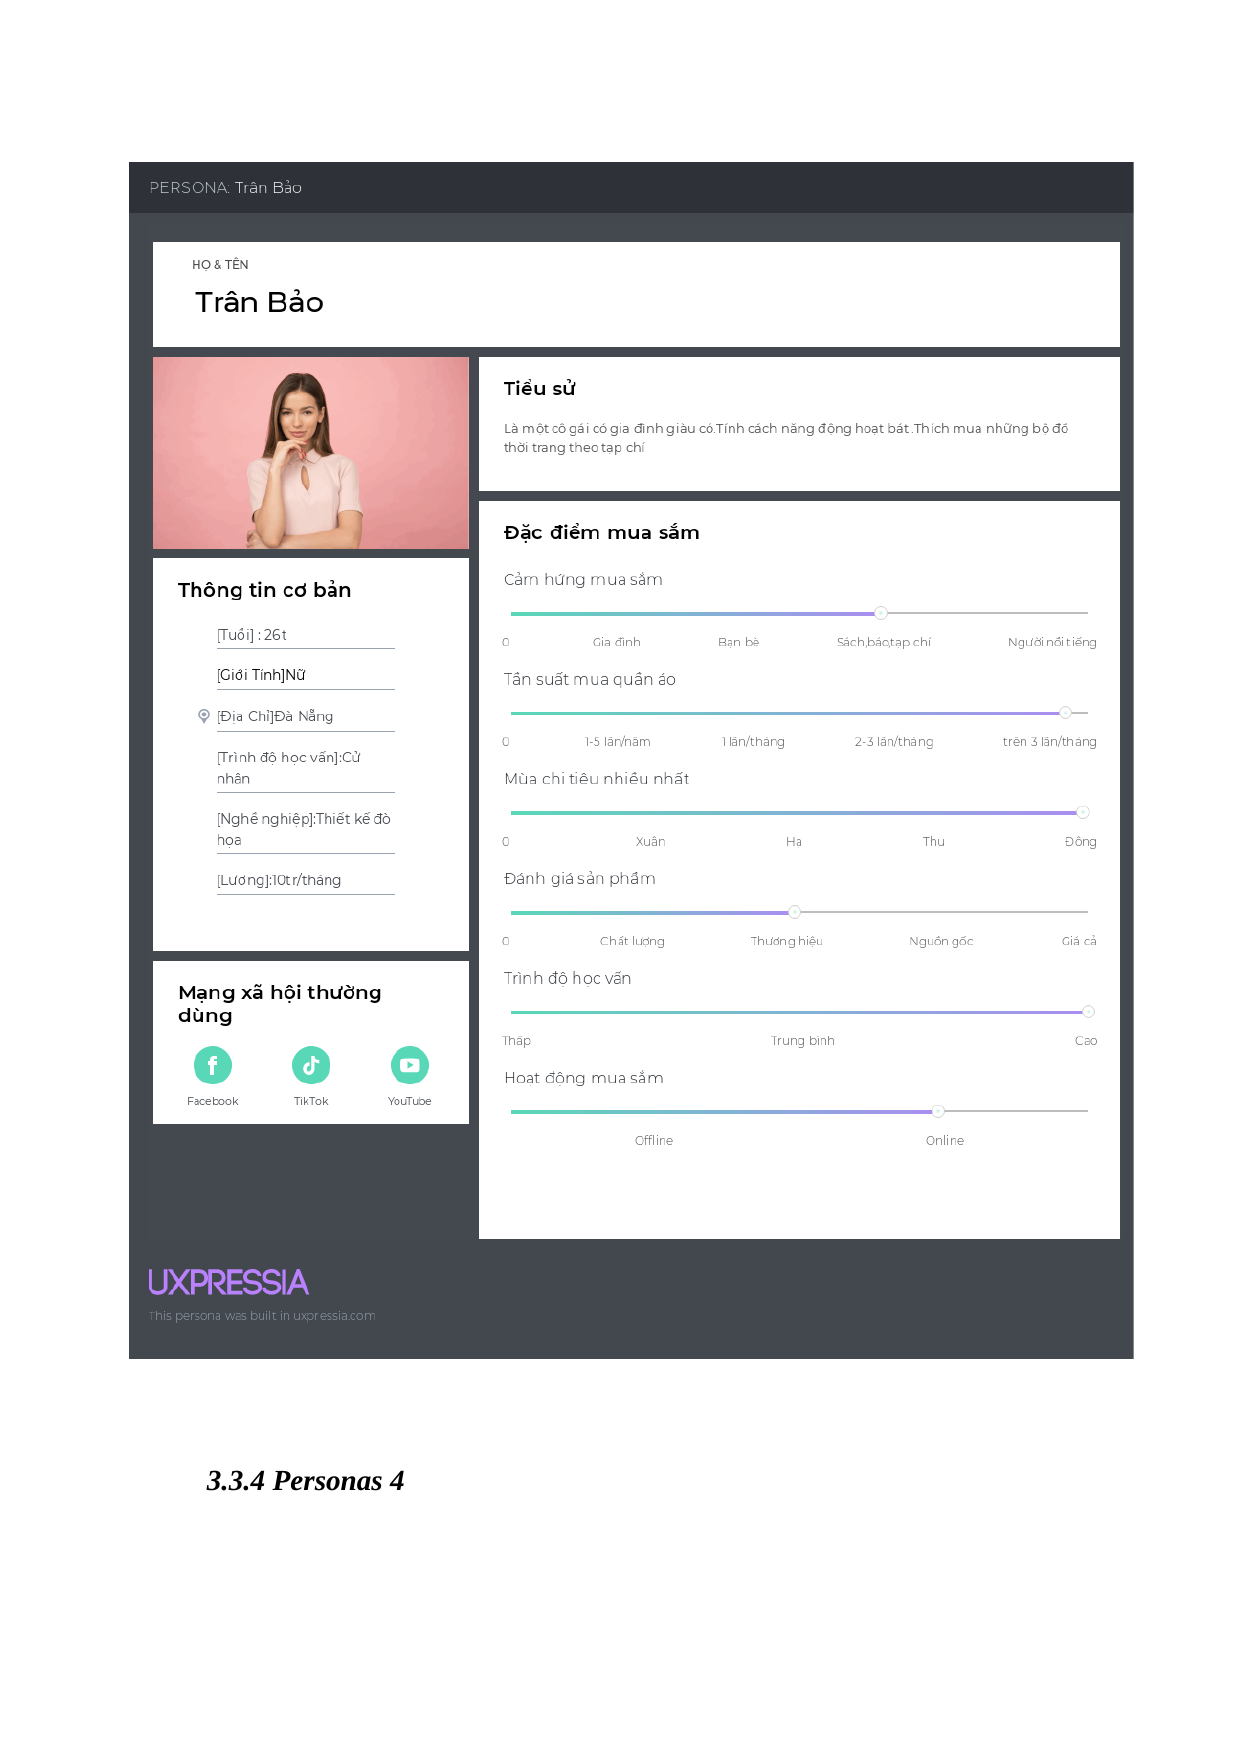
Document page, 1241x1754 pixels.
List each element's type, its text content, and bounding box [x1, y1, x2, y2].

picture [129, 162, 1134, 1359]
list Personas 4 [207, 1463, 1134, 1497]
